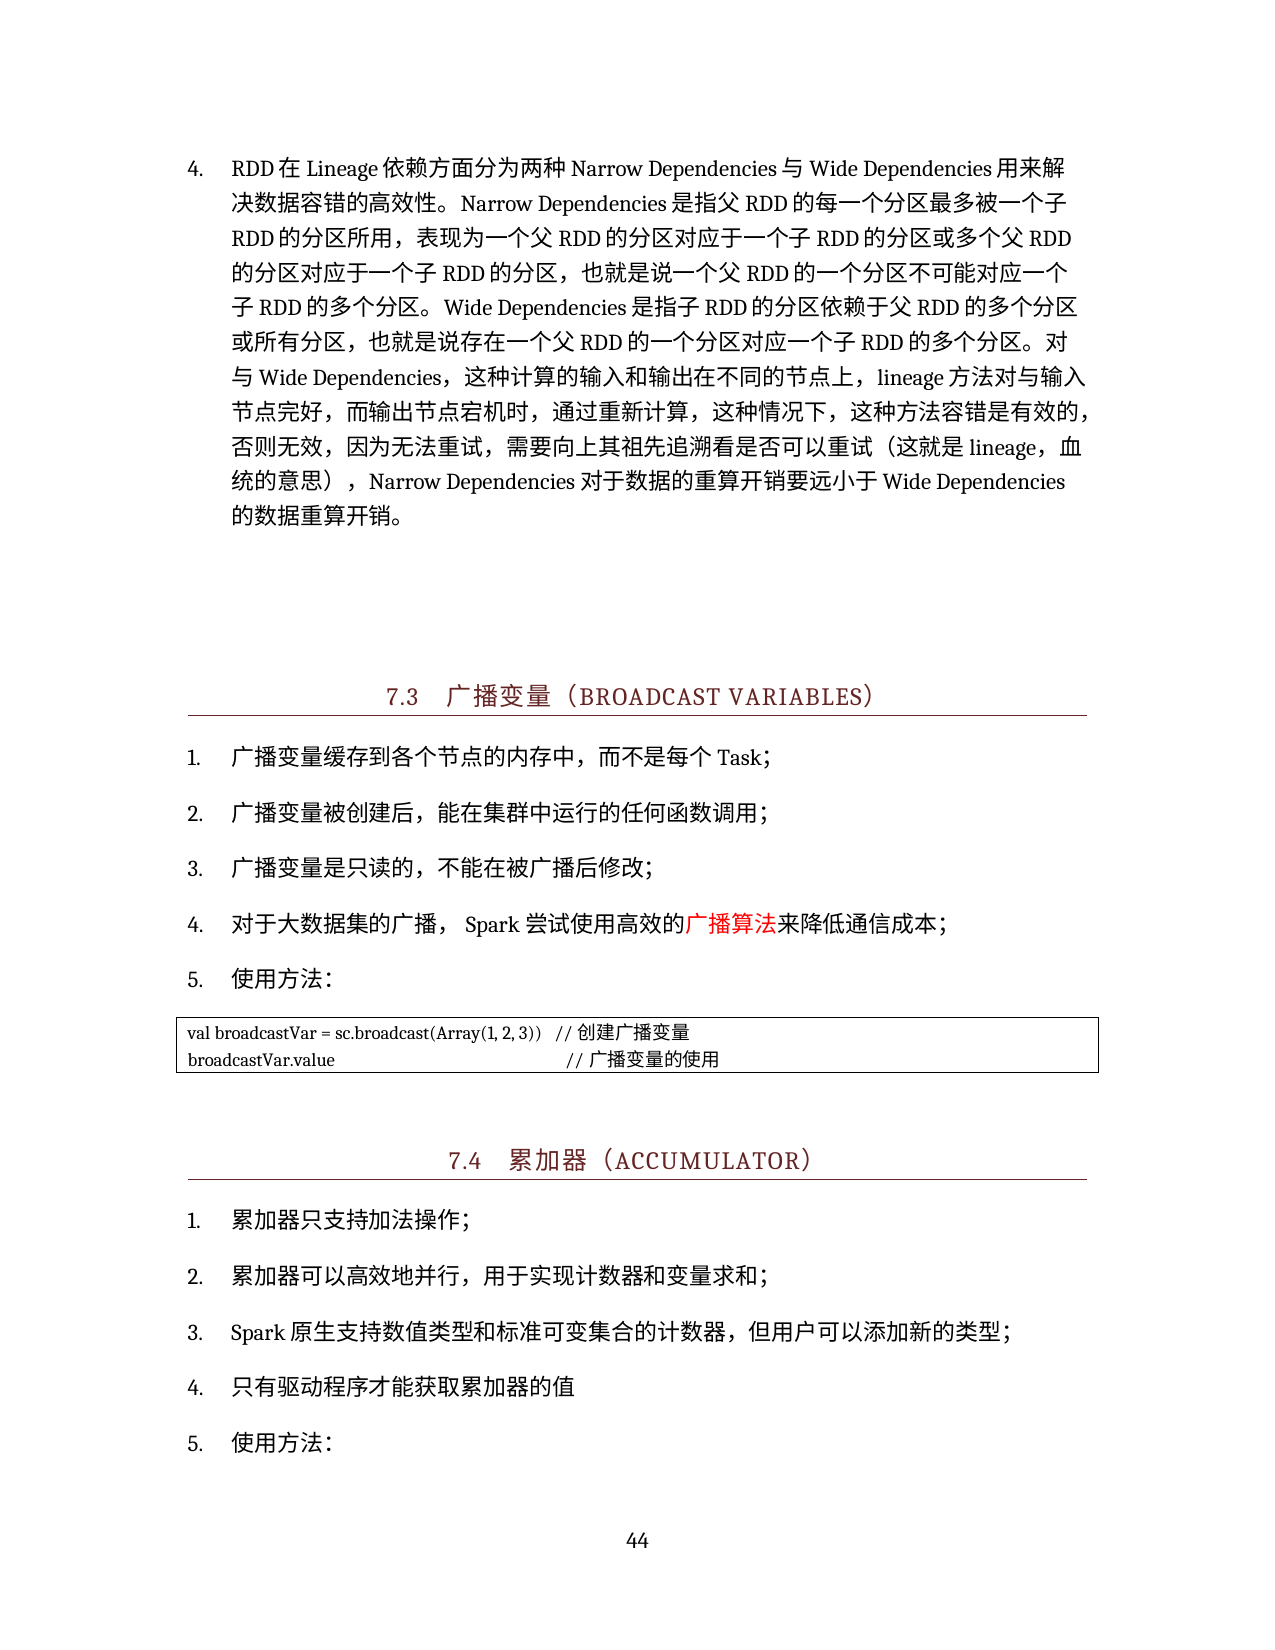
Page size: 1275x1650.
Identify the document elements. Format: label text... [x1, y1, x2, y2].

list 累加器只支持加法操作； [187, 1202, 1087, 1236]
list 对于大数据集的广播， Spark 尝试使用高效的广播算法来降低通信成本； [187, 906, 1087, 939]
table_header val broadcastVar = sc.broadcast(Array(1, 2, 3)) // 创建广播变量 broadcastVar.value // 广播变量的使用 [177, 1018, 1098, 1072]
subtitle 累加器（Accumulator） [187, 1143, 1087, 1180]
list Spark 原生支持数值类型和标准可变集合的计数器，但用户可以添加新的类型； [187, 1313, 1087, 1347]
list 使用方法： [187, 961, 1087, 994]
list 广播变量是只读的，不能在被广播后修改； [187, 850, 1087, 883]
list 只有驱动程序才能获取累加器的值 [187, 1369, 1087, 1402]
subtitle 广播变量（Broadcast Variables） [187, 679, 1087, 716]
list 广播变量被创建后，能在集群中运行的任何函数调用； [187, 794, 1087, 828]
list RDD在Lineage依赖方面分为两种Narrow Dependencies与Wide Dependencies用来解决数据容错的高效性。Narrow Dependencies是指父RDD的每一个分区最多被一个子RDD的分区所用，表现为一个父RDD的分区对应于一个子RDD的分区或多个父RDD的分区对应于一个子RDD的分区，也就是说一个父RDD的一个分区不可能对应一个子RDD的多个分区。Wide Dependencies是指子RDD的分区依赖于父RDD的多个分区或所有分区，也就是说存在一个父RDD的一个分区对应一个子RDD的多个分区。对与Wide Dependencies，这种计算的输入和输出在不同的节点上，lineage方法对与输入节点完好，而输出节点宕机时，通过重新计算，这种情况下，这种方法容错是有效的，否则无效，因为无法重试，需要向上其祖先追溯看是否可以重试（这就是lineage，血统的意思），Narrow Dependencies对于数据的重算开销要远小于Wide Dependencies的数据重算开销。 [187, 150, 1087, 531]
list 使用方法： [187, 1425, 1087, 1458]
list 累加器可以高效地并行，用于实现计数器和变量求和； [187, 1258, 1087, 1291]
list 广播变量缓存到各个节点的内存中，而不是每个Task； [187, 739, 1087, 772]
